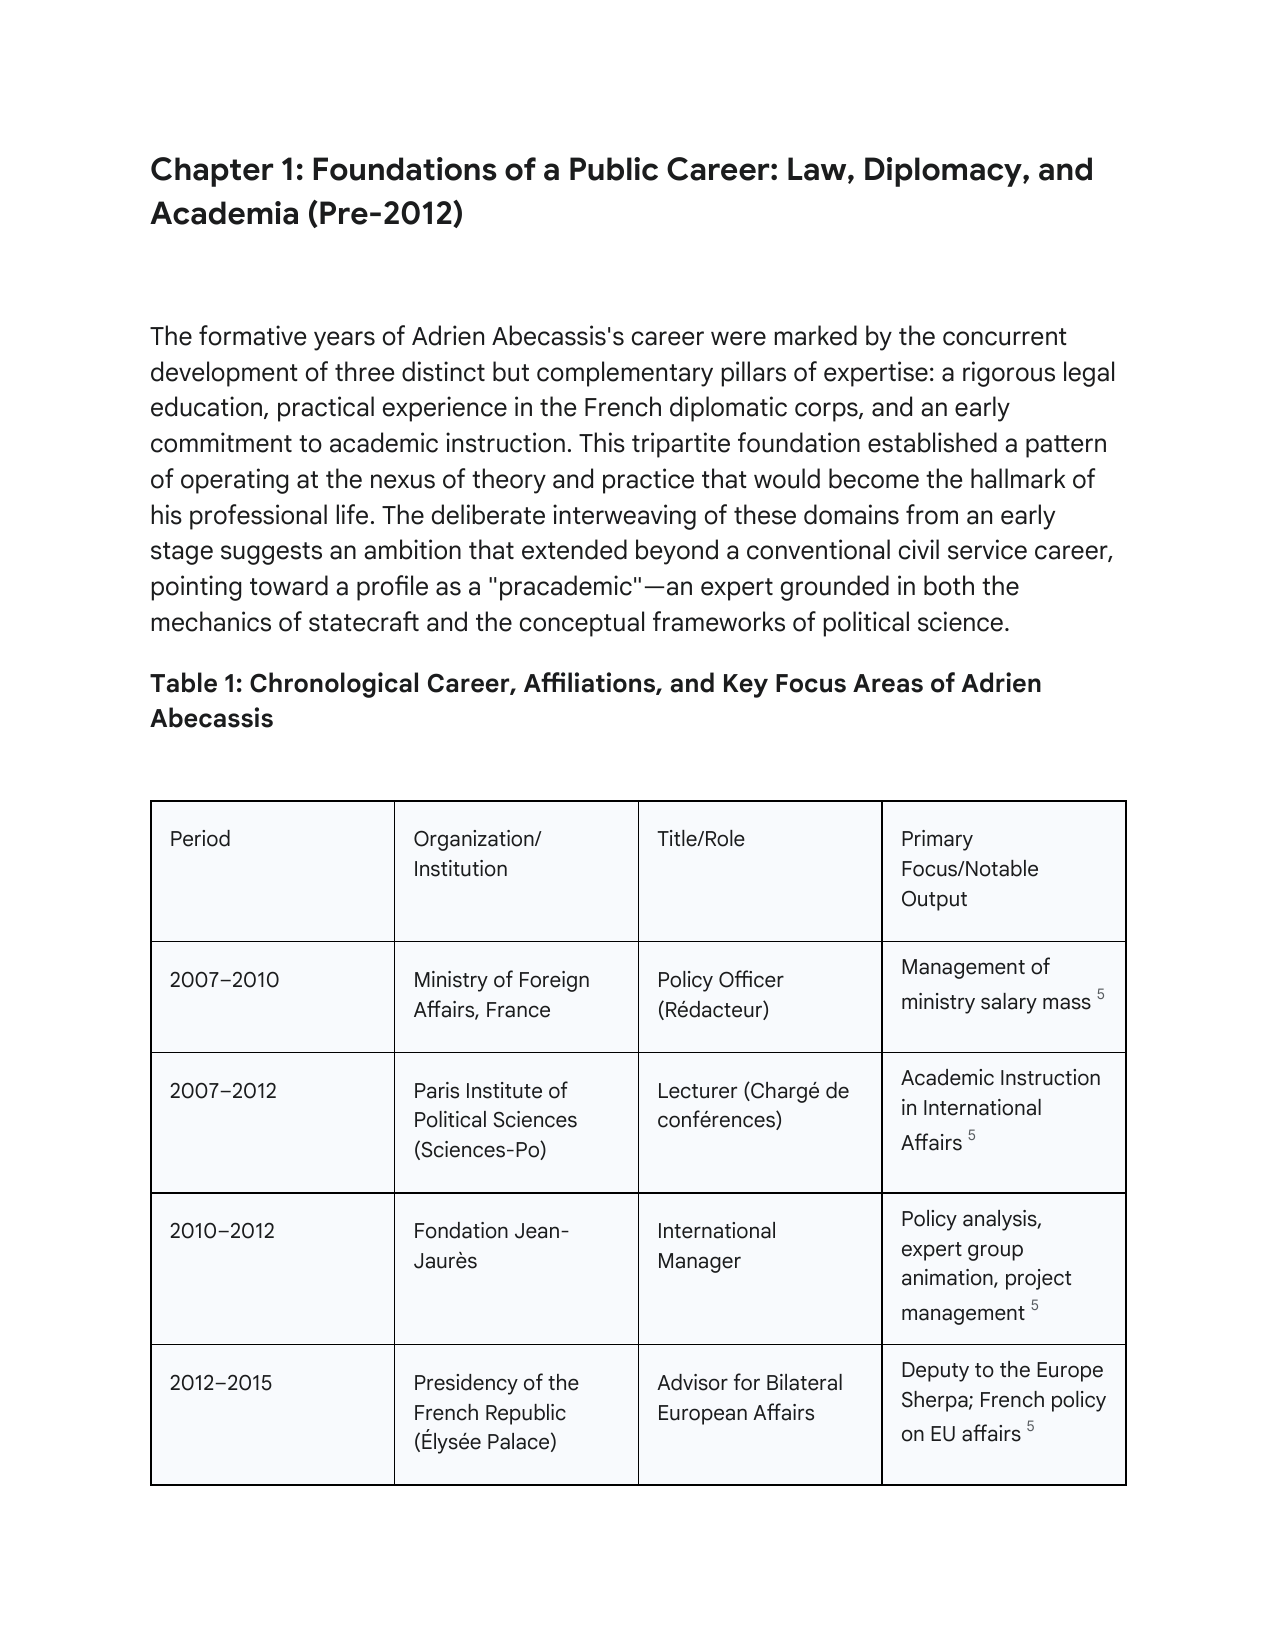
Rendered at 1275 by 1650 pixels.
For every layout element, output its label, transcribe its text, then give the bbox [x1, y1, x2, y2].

table_cell Ministry of Foreign Affairs, France [395, 942, 638, 1052]
table_cell 2012–2015 [152, 1345, 394, 1484]
table_cell Advisor for Bilateral European Affairs [639, 1345, 881, 1484]
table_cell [395, 1345, 638, 1484]
table_header Title/Role [639, 802, 881, 941]
table_cell Management of ministry salary mass 5 [883, 942, 1125, 1052]
table_cell 2007–2010 [152, 942, 394, 1052]
table_cell Policy Officer (Rédacteur) [639, 942, 881, 1052]
table_cell Academic Instruction in International Affairs 5 [883, 1053, 1125, 1192]
text The formative years of Adrien Abecassis's career were marked by the concurrent development of three distinct but complementary pillars of expertise: a rigorous legal education, practical experience in the French diplomatic corps, and an early commitment to academic instruction. This tripartite foundation established a pattern of operating at the nexus of theory and practice that would become the hallmark of his professional life. The deliberate interweaving of these domains from an early stage suggests an ambition that extended beyond a conventional civil service career, pointing toward a profile as a "pracademic"—an expert grounded in both the mechanics of statecraft and the conceptual frameworks of political science. [150, 321, 1125, 638]
table_cell 2010–2012 [152, 1194, 394, 1343]
table_cell Deputy to the Europe Sherpa; French policy on EU affairs 5 [883, 1345, 1125, 1484]
table_header Period [152, 802, 394, 941]
table_header Primary Focus/Notable Output [883, 802, 1125, 941]
table_cell 2007–2012 [152, 1053, 394, 1192]
table_cell International Manager [639, 1194, 881, 1343]
subtitle Chapter 1: Foundations of a Public Career: Law, Diplomacy, and Academia (Pre-2012) [150, 150, 1125, 234]
table_cell Lecturer (Chargé de conférences) [639, 1053, 881, 1192]
table_cell Paris Institute of Political Sciences (Sciences-Po) [395, 1053, 638, 1192]
text Table 1: Chronological Career, Affiliations, and Key Focus Areas of Adrien Abecassis [150, 668, 1125, 735]
table_header Organization/Institution [395, 802, 638, 941]
table_cell Policy analysis, expert group animation, project management 5 [883, 1194, 1125, 1343]
table_cell Fondation Jean-Jaurès [395, 1194, 638, 1343]
